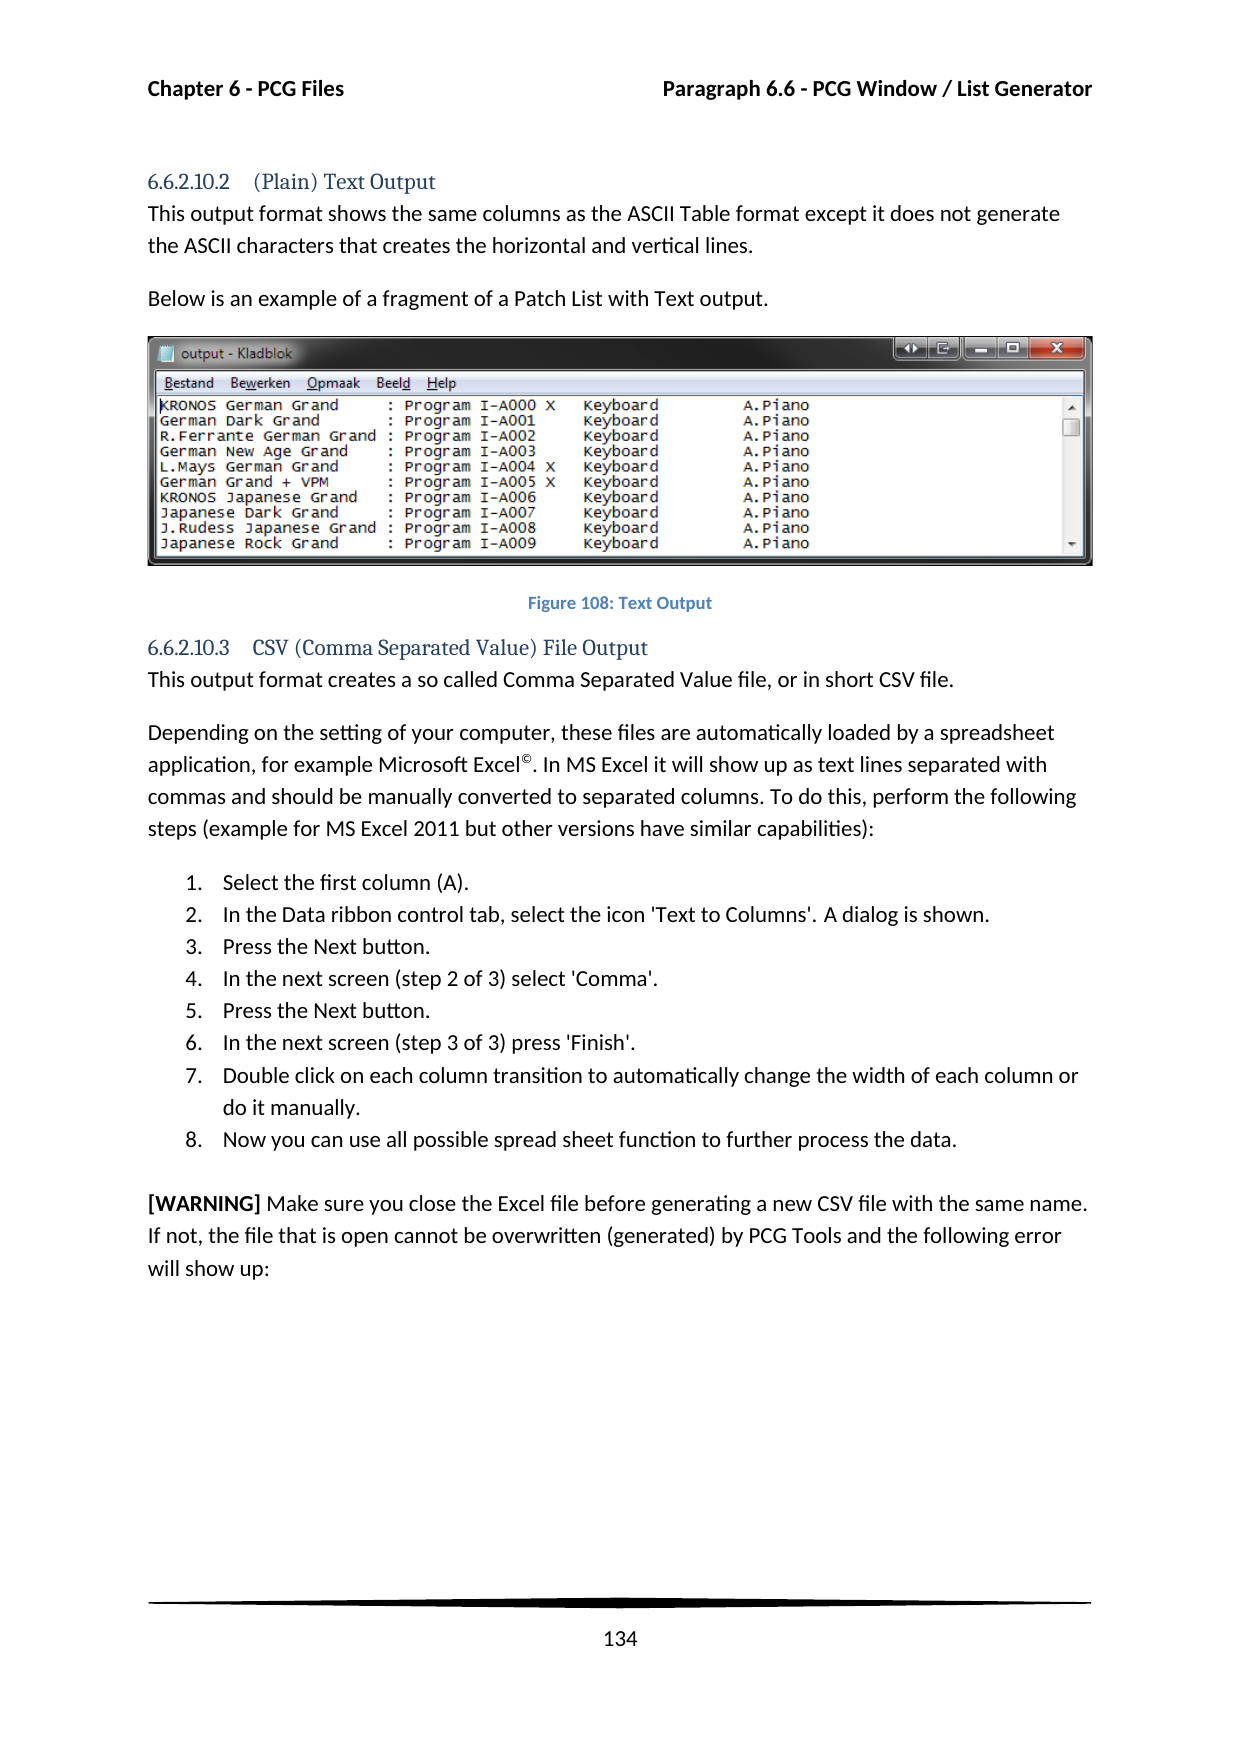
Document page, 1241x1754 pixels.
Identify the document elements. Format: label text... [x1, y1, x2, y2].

list Press the Next button. [185, 932, 1093, 960]
text This output format shows the same columns as the ASCII Table format except it does not generate the ASCII characters that creates the horizontal and vertical lines. [148, 199, 1093, 259]
list Press the Next button. [185, 996, 1093, 1024]
picture [147, 336, 1093, 566]
list Now you can use all possible spread sheet function to further process the data. [185, 1125, 1093, 1153]
list In the Data ribbon control tab, select the icon 'Text to Columns'. A dialog is shown. [185, 900, 1093, 928]
text Below is an example of a fragment of a Patch List with Text output. [148, 284, 1093, 312]
list [WARNING] Make sure you close the Excel file before generating a new CSV file with the same name. If not, the file that is open cannot be overwritten (generated) by PCG Tools and the following error will show up: [148, 1189, 1093, 1282]
subtitle CSV (Comma Separated Value) File Output [148, 635, 1093, 661]
text Depending on the setting of your computer, these files are automatically loaded by a spreadsheet application, for example Microsoft Excel©. In MS Excel it will show up as text lines separated with commas and should be manually converted to separated columns. To do this, perform the following steps (example for MS Excel 2011 but other versions have similar capabilities): [148, 718, 1093, 843]
text This output format creates a so called Comma Separated Value file, or in short CSV file. [148, 665, 1093, 693]
list In the next screen (step 3 of 3) press 'Finish'. [185, 1028, 1093, 1057]
subtitle (Plain) Text Output [148, 168, 1093, 195]
list In the next screen (step 2 of 3) select 'Comma'. [185, 964, 1093, 992]
list Double click on each column transition to automatically change the width of each column or do it manually. [185, 1061, 1093, 1121]
list Select the first column (A). [185, 868, 1093, 896]
